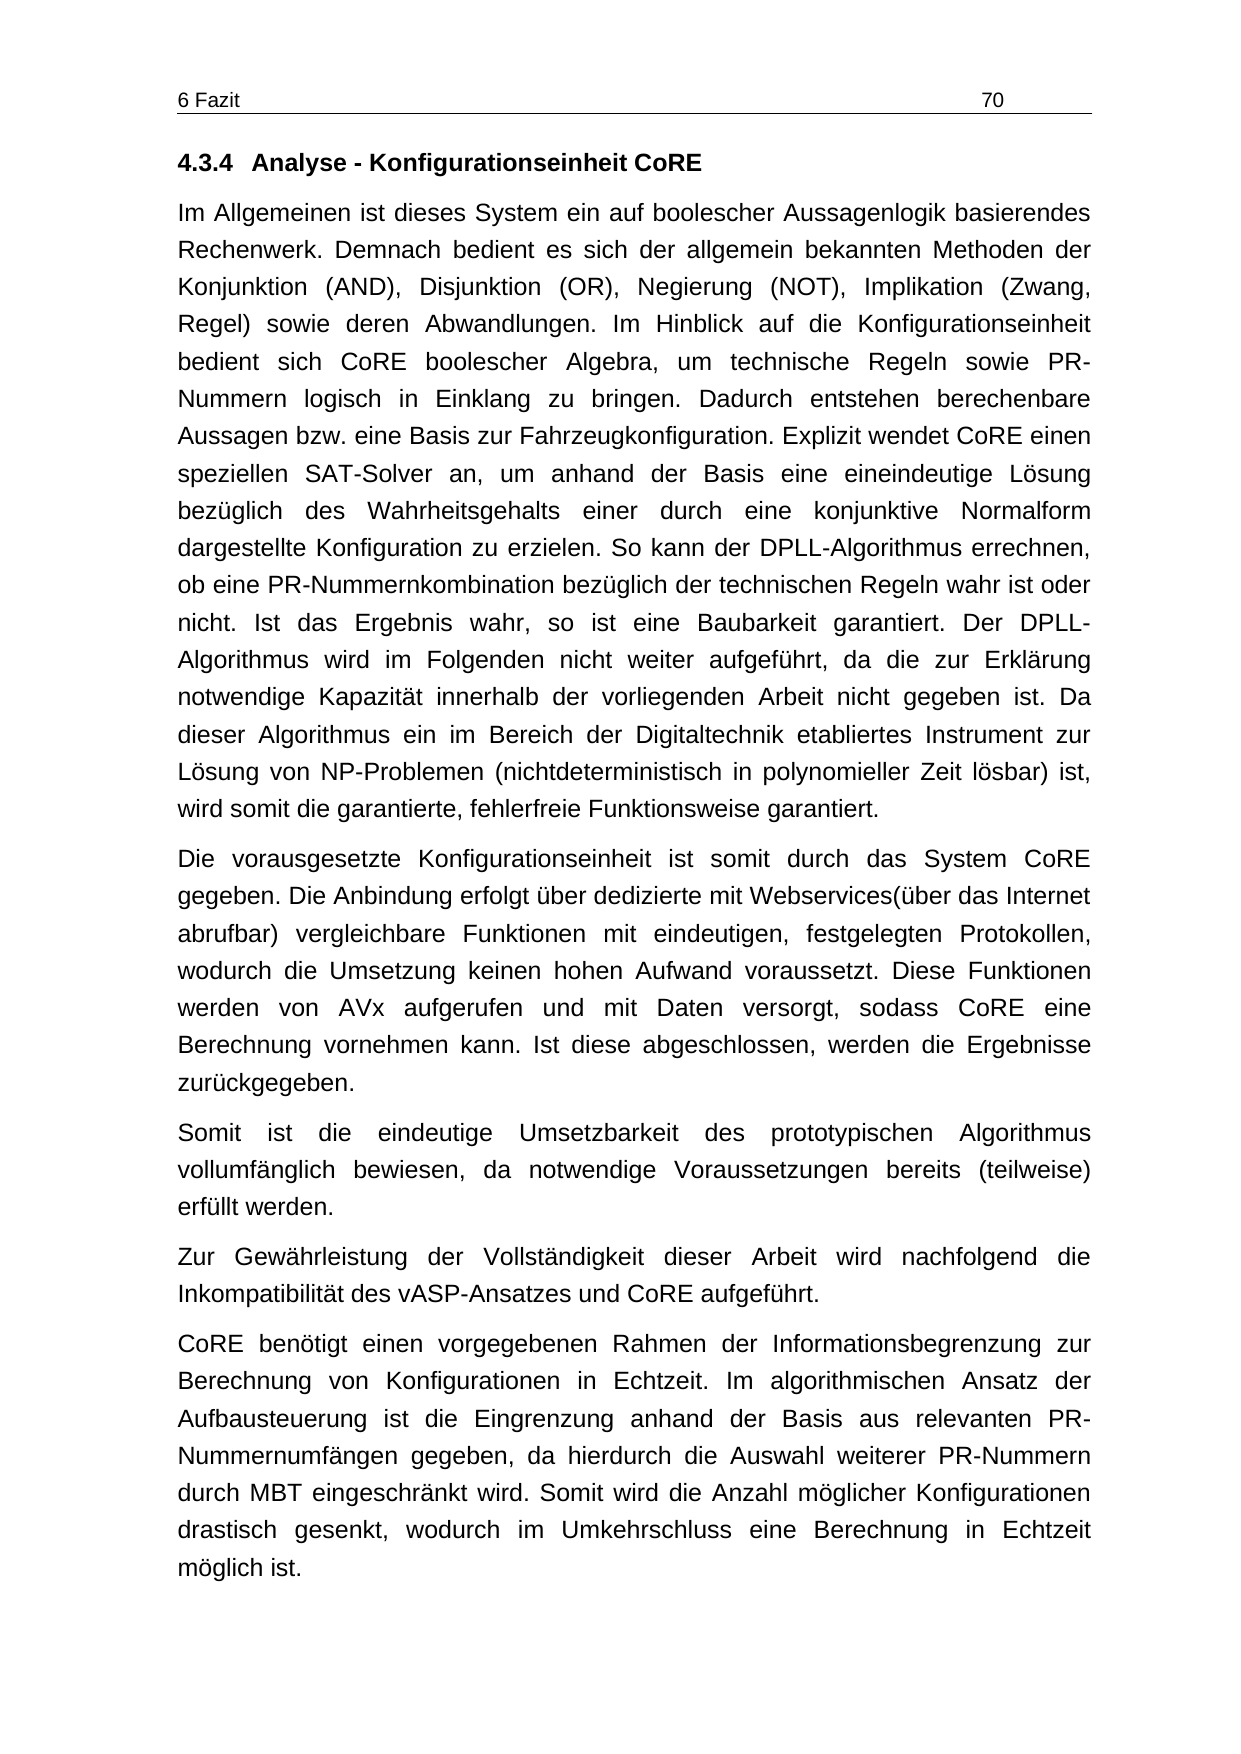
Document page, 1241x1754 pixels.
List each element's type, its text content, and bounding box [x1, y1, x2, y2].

text Die vorausgesetzte Konfigurationseinheit ist somit durch das System CoRE gegeben. Die Anbindung erfolgt über dedizierte mit Webservices(über das Internet abrufbar) vergleichbare Funktionen mit eindeutigen, festgelegten Protokollen, wodurch die Umsetzung keinen hohen Aufwand voraussetzt. Diese Funktionen werden von AVx aufgerufen und mit Daten versorgt, sodass CoRE eine Berechnung vornehmen kann. Ist diese abgeschlossen, werden die Ergebnisse zurückgegeben. [177, 844, 1092, 1096]
text Zur Gewährleistung der Vollständigkeit dieser Arbeit wird nachfolgend die Inkompatibilität des vASP-Ansatzes und CoRE aufgeführt. [177, 1242, 1092, 1308]
text CoRE benötigt einen vorgegebenen Rahmen der Informationsbegrenzung zur Berechnung von Konfigurationen in Echtzeit. Im algorithmischen Ansatz der Aufbausteuerung ist die Eingrenzung anhand der Basis aus relevanten PR-Nummernumfängen gegeben, da hierdurch die Auswahl weiterer PR-Nummern durch MBT eingeschränkt wird. Somit wird die Anzahl möglicher Konfigurationen drastisch gesenkt, wodurch im Umkehrschluss eine Berechnung in Echtzeit möglich ist. [177, 1329, 1092, 1581]
subtitle Analyse - Konfigurationseinheit CoRE [177, 148, 1092, 176]
text Im Allgemeinen ist dieses System ein auf boolescher Aussagenlogik basierendes Rechenwerk. Demnach bedient es sich der allgemein bekannten Methoden der Konjunktion (AND), Disjunktion (OR), Negierung (NOT), Implikation (Zwang, Regel) sowie deren Abwandlungen. Im Hinblick auf die Konfigurationseinheit bedient sich CoRE boolescher Algebra, um technische Regeln sowie PR-Nummern logisch in Einklang zu bringen. Dadurch entstehen berechenbare Aussagen bzw. eine Basis zur Fahrzeugkonfiguration. Explizit wendet CoRE einen speziellen SAT-Solver an, um anhand der Basis eine eineindeutige Lösung bezüglich des Wahrheitsgehalts einer durch eine konjunktive Normalform dargestellte Konfiguration zu erzielen. So kann der DPLL-Algorithmus errechnen, ob eine PR-Nummernkombination bezüglich der technischen Regeln wahr ist oder nicht. Ist das Ergebnis wahr, so ist eine Baubarkeit garantiert. Der DPLL-Algorithmus wird im Folgenden nicht weiter aufgeführt, da die zur Erklärung notwendige Kapazität innerhalb der vorliegenden Arbeit nicht gegeben ist. Da dieser Algorithmus ein im Bereich der Digitaltechnik etabliertes Instrument zur Lösung von NP-Problemen (nichtdeterministisch in polynomieller Zeit lösbar) ist, wird somit die garantierte, fehlerfreie Funktionsweise garantiert. [177, 197, 1092, 823]
text Somit ist die eindeutige Umsetzbarkeit des prototypischen Algorithmus vollumfänglich bewiesen, da notwendige Voraussetzungen bereits (teilweise) erfüllt werden. [177, 1117, 1092, 1221]
